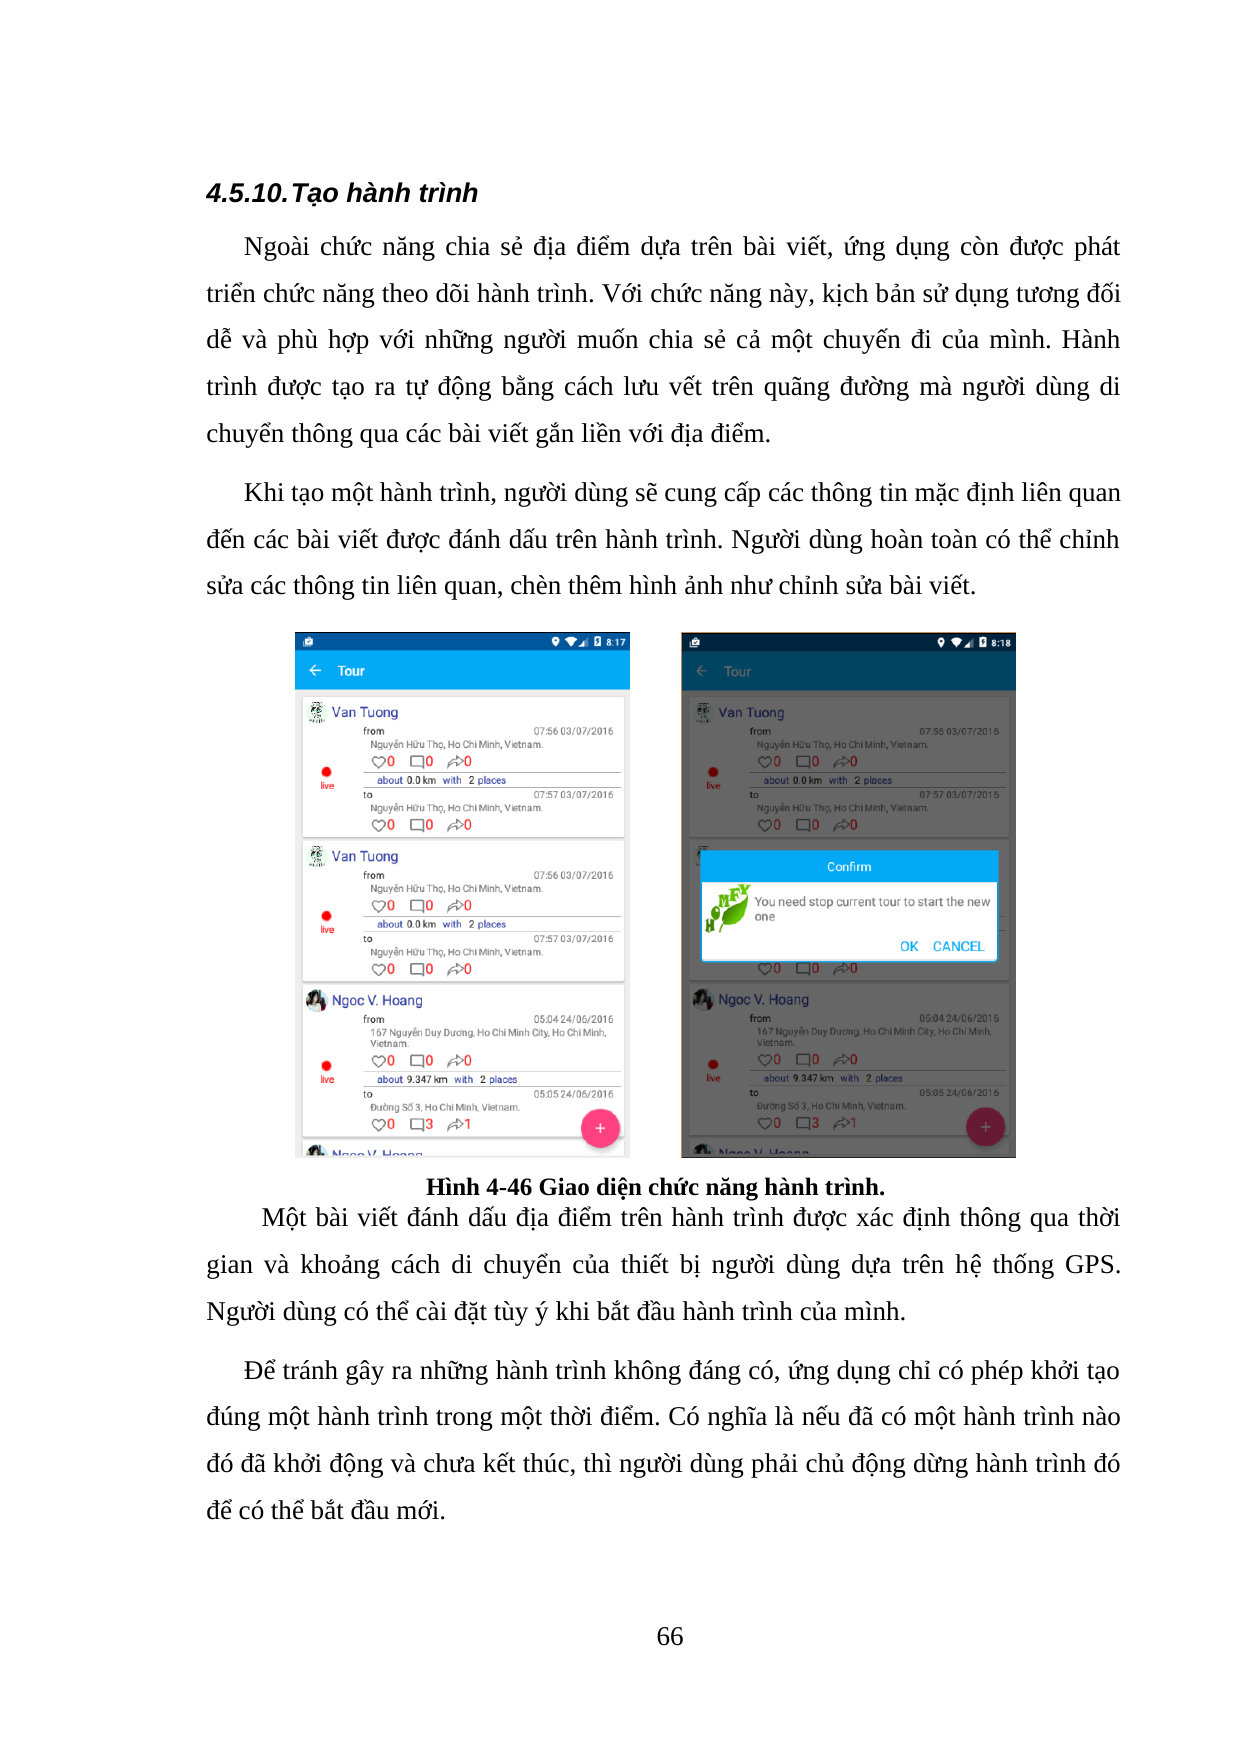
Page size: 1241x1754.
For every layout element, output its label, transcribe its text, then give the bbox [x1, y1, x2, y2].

picture [681, 691, 1016, 1158]
text Ngoài chức năng chia sẻ địa điểm dựa trên bài viết, ứng dụng còn được phát triển chức năng theo dõi hành trình. Với chức năng này, kịch bản sử dụng tương đối dễ và phù hợp với những người muốn chia sẻ cả một chuyến đi của mình. Hành trình được tạo ra tự động bằng cách lưu vết trên quãng đường mà người dùng di chuyển thông qua các bài viết gắn liền với địa điểm. [206, 230, 1122, 448]
text Khi tạo một hành trình, người dùng sẽ cung cấp các thông tin mặc định liên quan đến các bài viết được đánh dấu trên hành trình. Người dùng hoàn toàn có thể chỉnh sửa các thông tin liên quan, chèn thêm hình ảnh như chỉnh sửa bài viết. [206, 476, 1122, 601]
text Để tránh gây ra những hành trình không đáng có, ứng dụng chỉ có phép khởi tạo đúng một hành trình trong một thời điểm. Có nghĩa là nếu đã có một hành trình nào đó đã khởi động và chưa kết thúc, thì người dùng phải chủ động dừng hành trình đó để có thể bắt đầu mới. [206, 1354, 1122, 1525]
subtitle Tạo hành trình [206, 177, 1122, 208]
picture [357, 669, 364, 675]
picture [681, 632, 1016, 650]
picture [725, 666, 731, 675]
picture [310, 668, 320, 675]
picture [295, 632, 630, 649]
picture [295, 690, 630, 1158]
